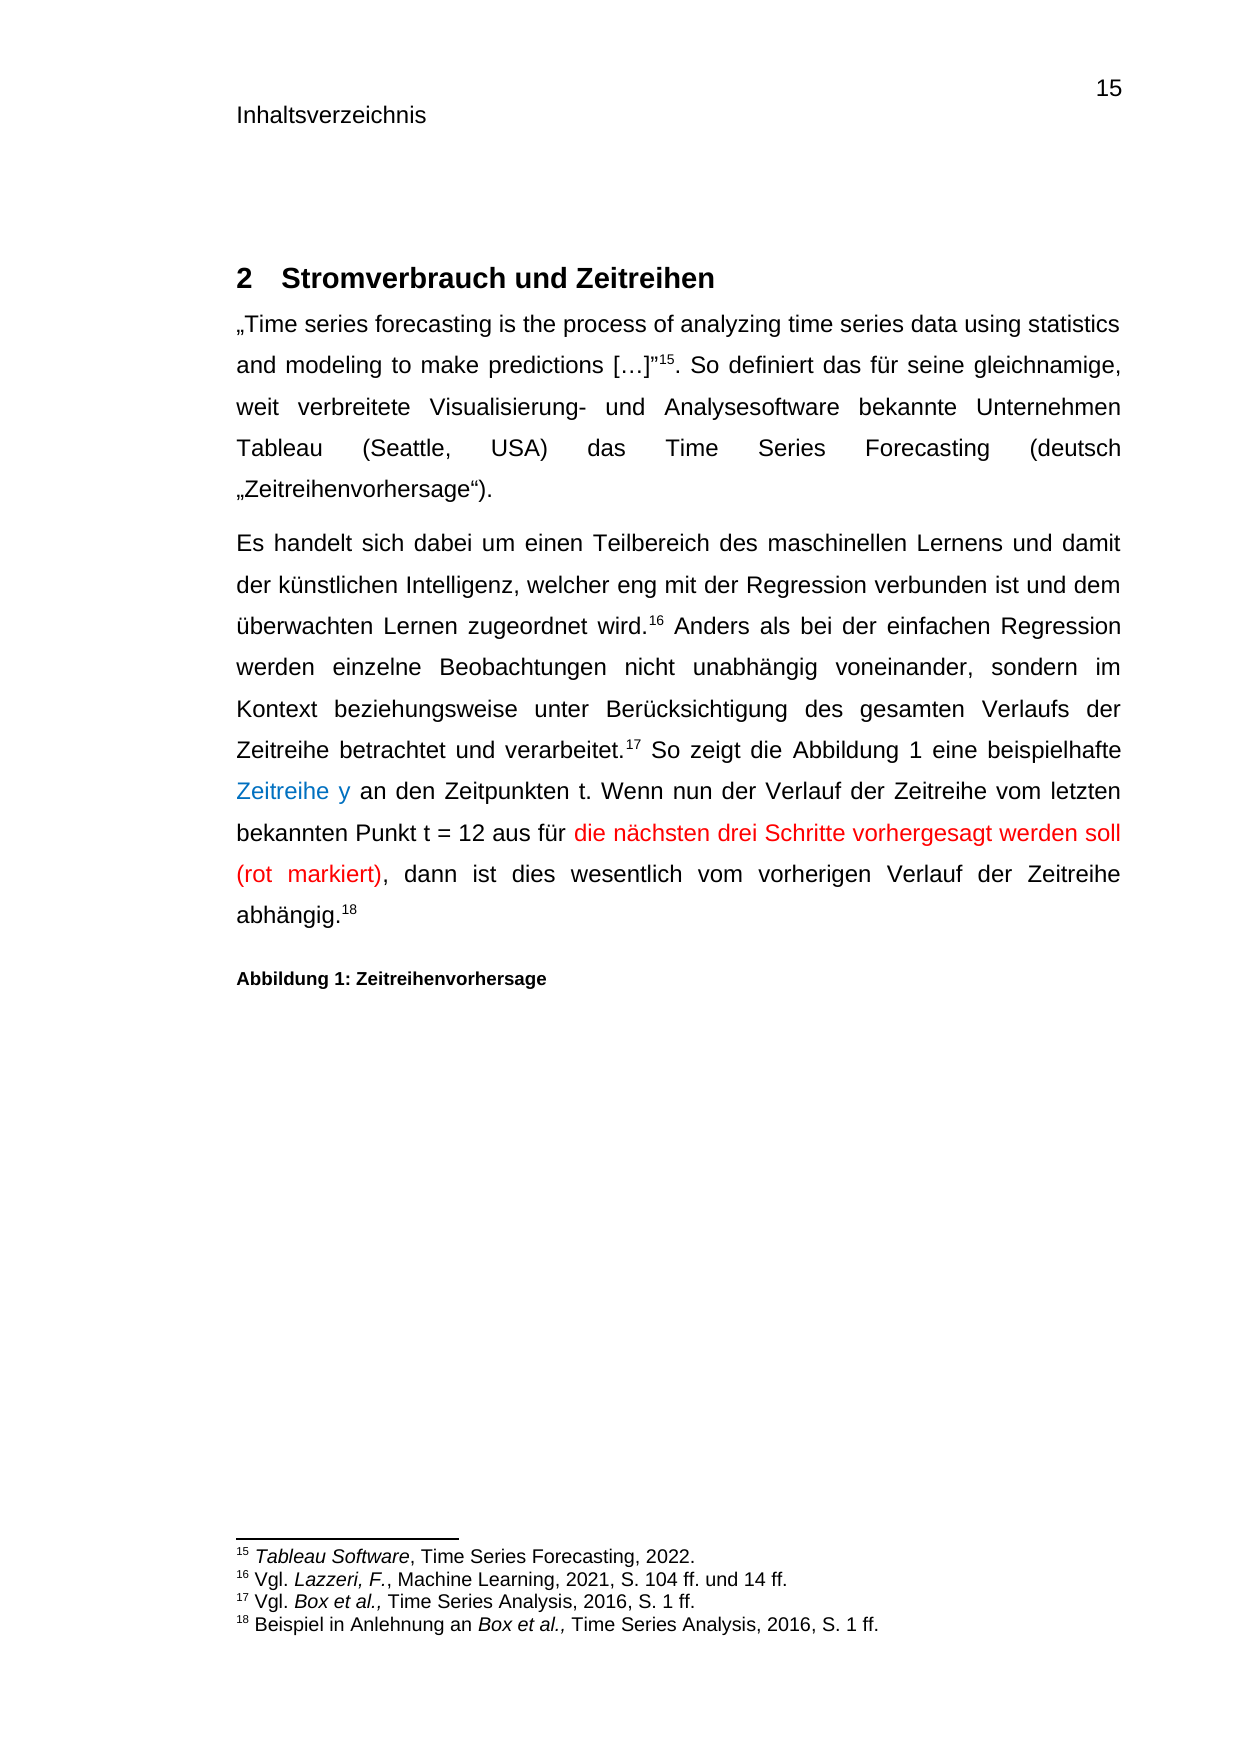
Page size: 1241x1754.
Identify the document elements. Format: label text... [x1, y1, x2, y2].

text „Time series forecasting is the process of analyzing time series data using statistics and modeling to make predictions […]”. So definiert das für seine gleichnamige, weit verbreitete Visualisierung- und Analysesoftware bekannte Unternehmen Tableau (Seattle, USA) das Time Series Forecasting (deutsch „Zeitreihenvorhersage“). [236, 310, 1122, 503]
subtitle Stromverbrauch und Zeitreihen [236, 261, 1122, 295]
text Es handelt sich dabei um einen Teilbereich des maschinellen Lernens und damit der künstlichen Intelligenz, welcher eng mit der Regression verbunden ist und dem überwachten Lernen zugeordnet wird. Anders als bei der einfachen Regression werden einzelne Beobachtungen nicht unabhängig voneinander, sondern im Kontext beziehungsweise unter Berücksichtigung des gesamten Verlaufs der Zeitreihe betrachtet und verarbeitet. So zeigt die Abbildung 1 eine beispielhafte Zeitreihe y an den Zeitpunkten t. Wenn nun der Verlauf der Zeitreihe vom letzten bekannten Punkt t = 12 aus für die nächsten drei Schritte vorhergesagt werden soll (rot markiert), dann ist dies wesentlich vom vorherigen Verlauf der Zeitreihe abhängig. [236, 529, 1122, 929]
text Abbildung 1: Zeitreihenvorhersage [236, 968, 1122, 989]
